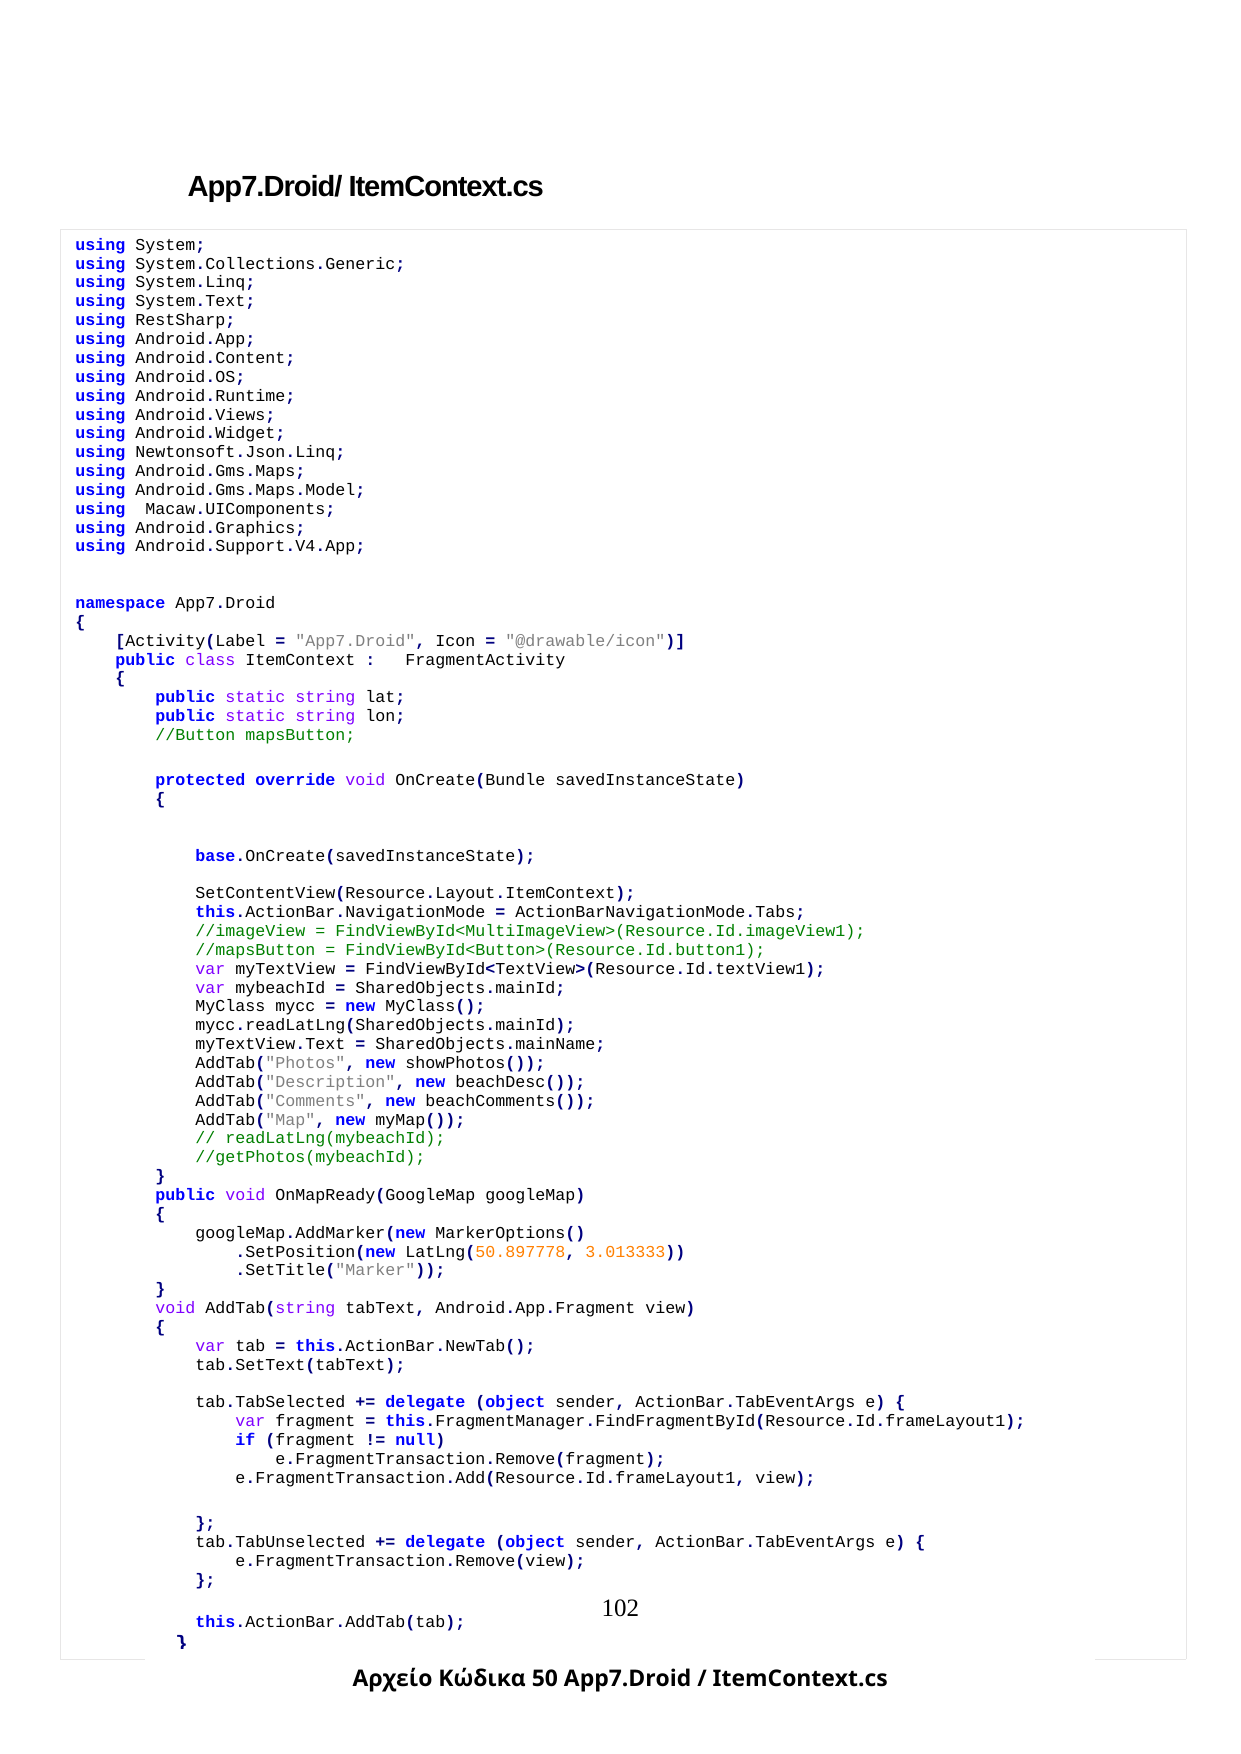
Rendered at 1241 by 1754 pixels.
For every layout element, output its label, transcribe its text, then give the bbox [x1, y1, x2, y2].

subtitle App7.Droid/ ItemContext.cs [187, 169, 1053, 202]
